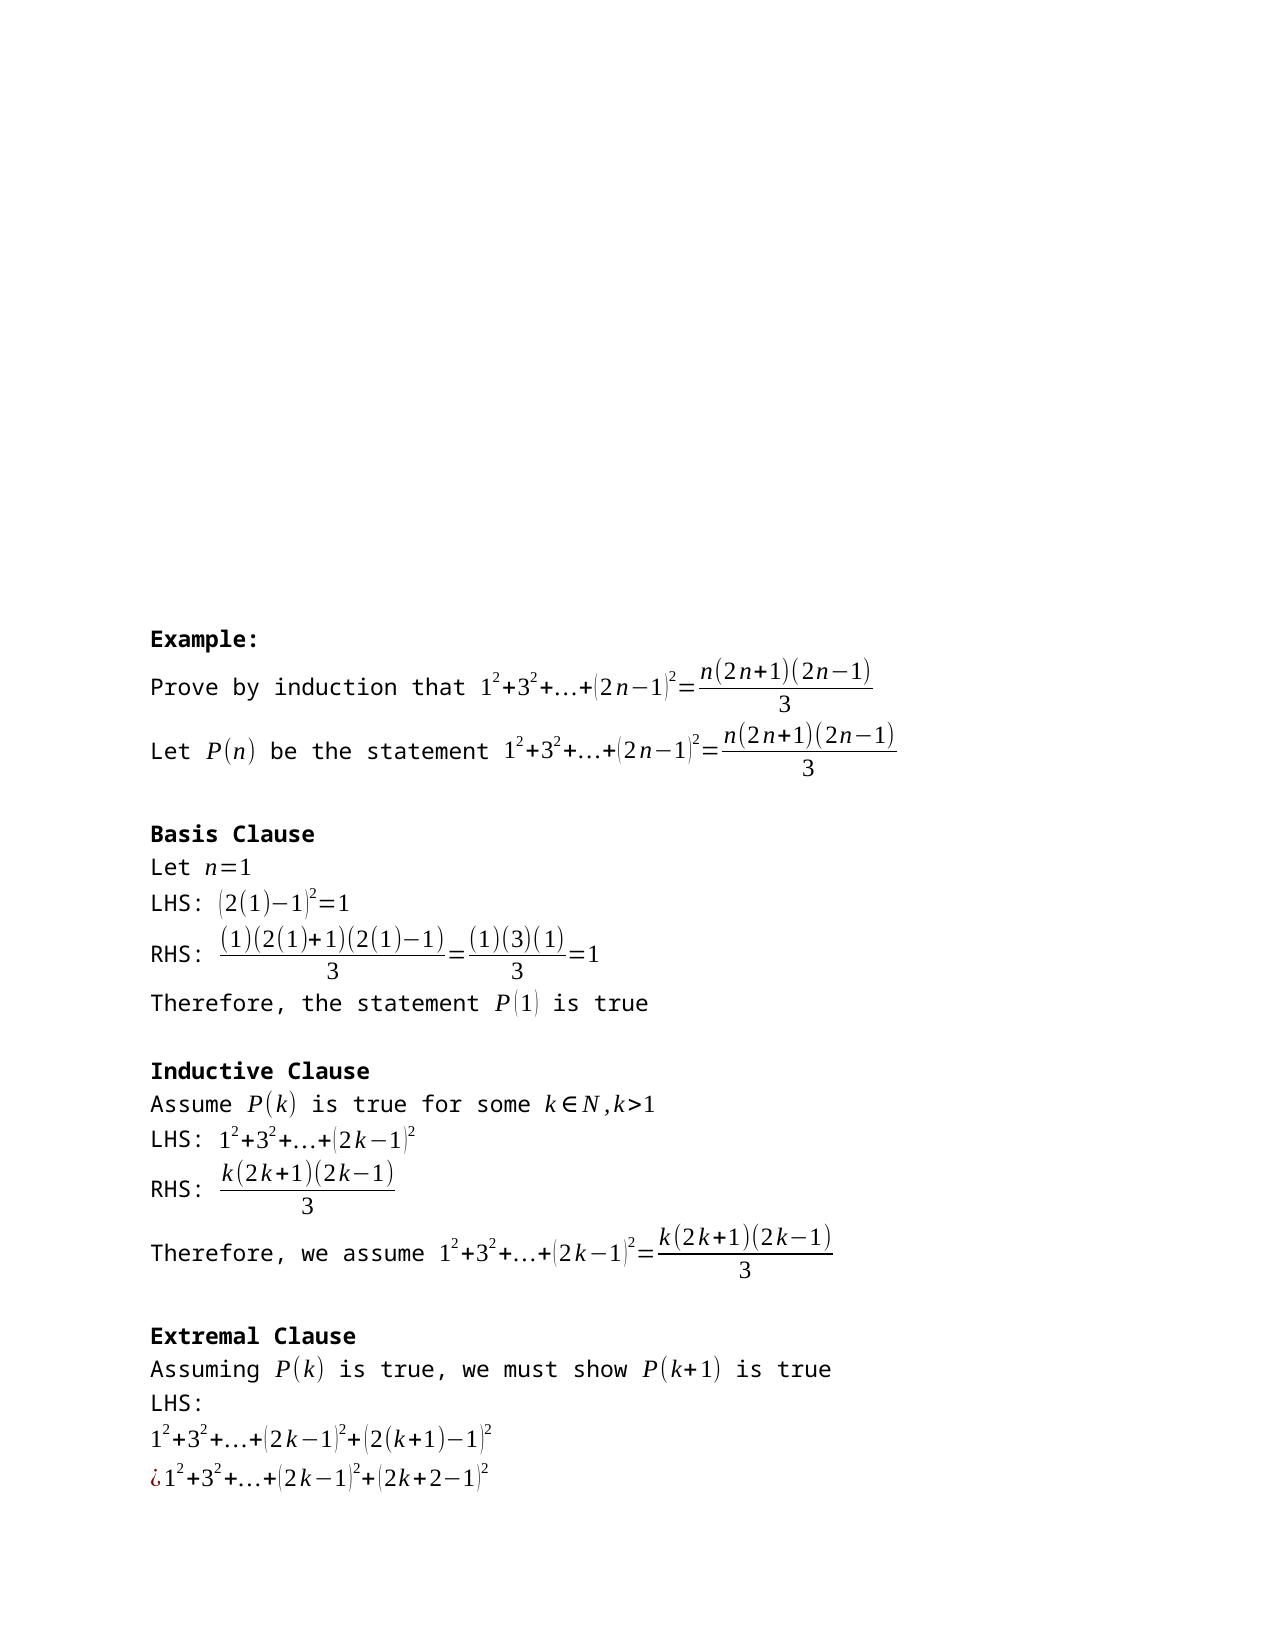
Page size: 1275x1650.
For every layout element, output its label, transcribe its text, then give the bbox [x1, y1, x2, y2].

text Let [150, 851, 1125, 882]
text RHS: [150, 923, 1125, 985]
text Example: [150, 622, 1125, 654]
text Therefore, the statement is true [150, 987, 1125, 1018]
text RHS: [150, 1158, 1125, 1219]
text Basis Clause [150, 817, 1125, 849]
text Extremal Clause [150, 1319, 1125, 1351]
text LHS: [150, 1122, 1125, 1156]
text LHS: [150, 885, 1125, 921]
text Therefore, we assume [150, 1222, 1125, 1283]
text Assuming is true, we must show is true [150, 1353, 1125, 1384]
text Let be the statement [150, 720, 1125, 781]
text Inductive Clause [150, 1055, 1125, 1086]
text LHS: [150, 1387, 1125, 1418]
text Prove by induction that [150, 656, 1125, 717]
text Assume is true for some [150, 1088, 1125, 1120]
